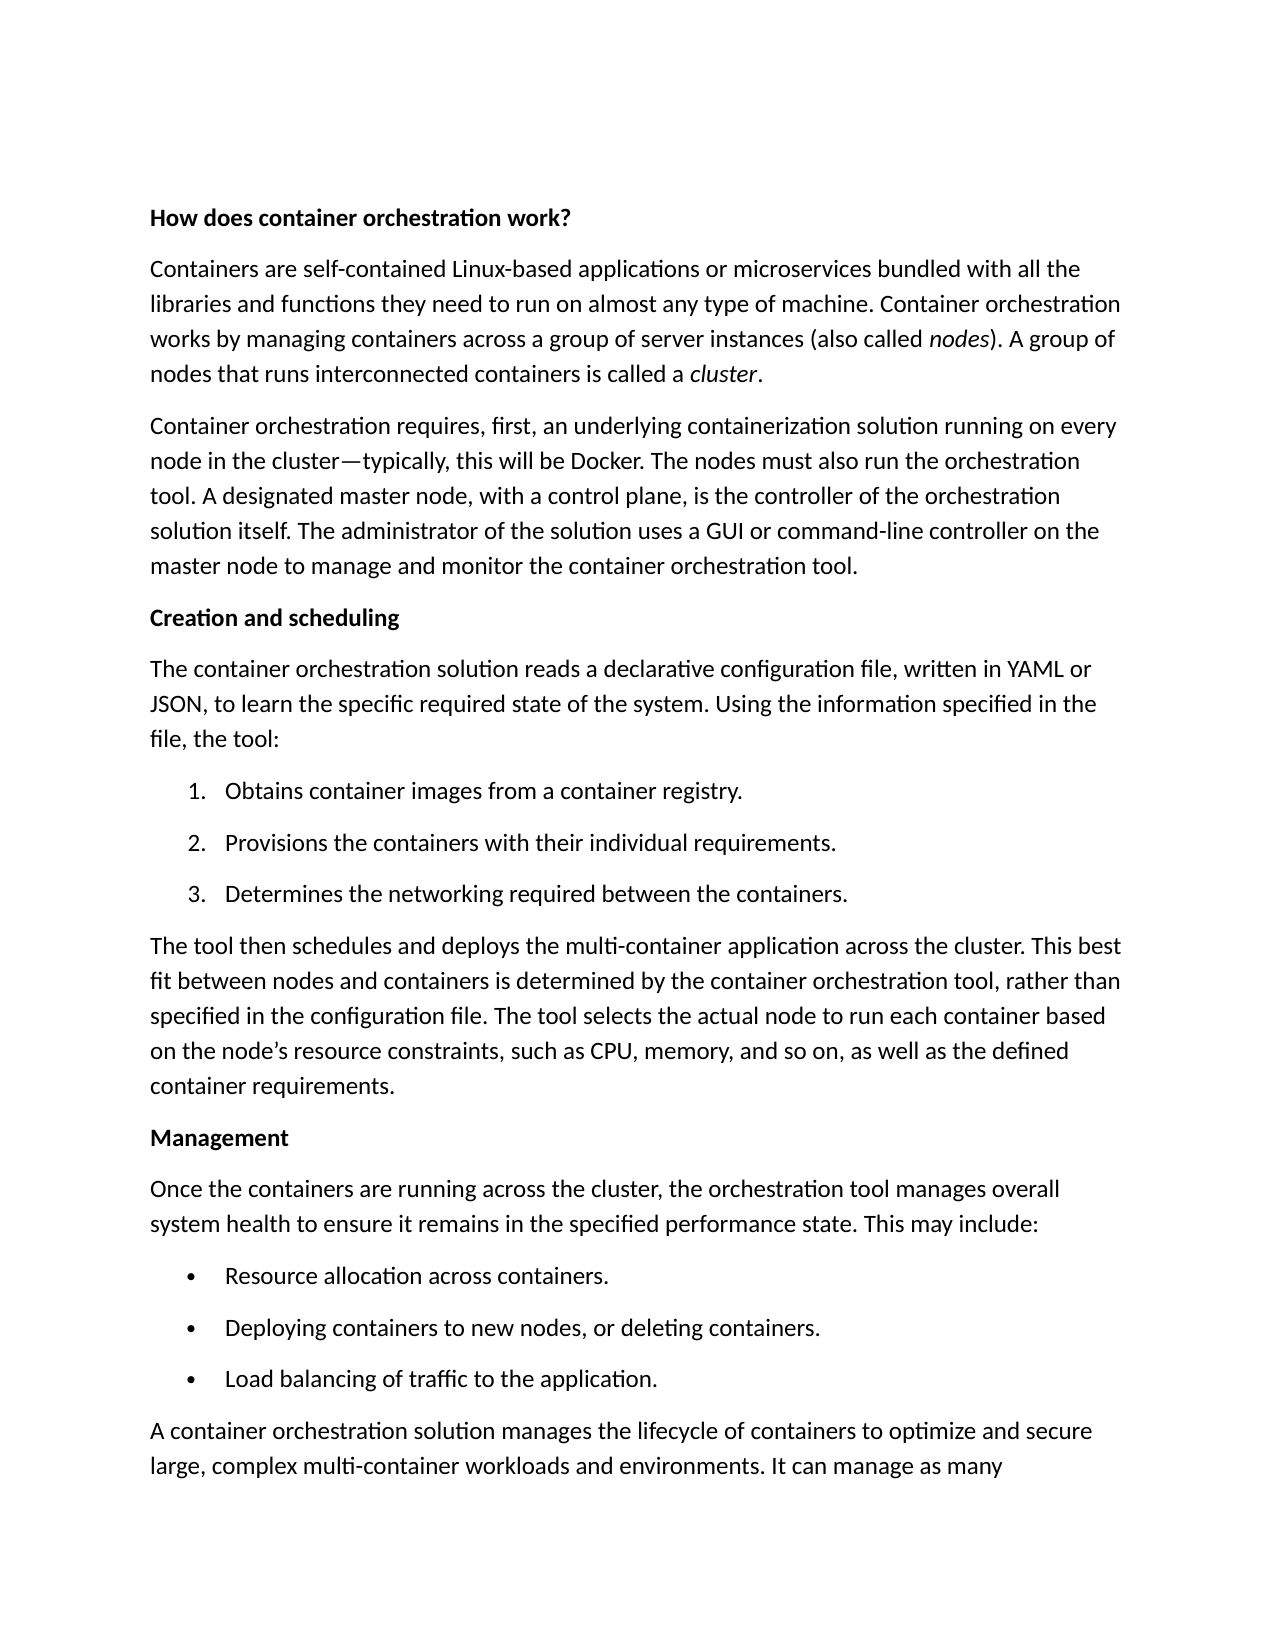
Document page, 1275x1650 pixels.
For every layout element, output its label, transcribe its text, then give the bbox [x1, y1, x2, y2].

text Management [150, 1122, 1125, 1152]
list Provisions the containers with their individual requirements. [187, 827, 1125, 857]
text The container orchestration solution reads a declarative configuration file, written in YAML or JSON, to learn the specific required state of the system. Using the information specified in the file, the tool: [150, 653, 1125, 754]
text Containers are self-contained Linux-based applications or microservices bundled with all the libraries and functions they need to run on almost any type of machine. Container orchestration works by managing containers across a group of server instances (also called nodes). A group of nodes that runs interconnected containers is called a cluster. [150, 253, 1125, 389]
list Obtains container images from a container registry. [187, 775, 1125, 806]
text The tool then schedules and deploys the multi-container application across the cluster. This best fit between nodes and containers is determined by the container orchestration tool, rather than specified in the configuration file. The tool selects the actual node to run each container based on the node’s resource constraints, such as CPU, memory, and so on, as well as the defined container requirements. [150, 930, 1125, 1101]
text How does container orchestration work? [150, 202, 1125, 232]
list Load balancing of traffic to the application. [187, 1363, 1125, 1394]
text Creation and scheduling [150, 602, 1125, 632]
text Container orchestration requires, first, an underlying containerization solution running on every node in the cluster—typically, this will be Docker. The nodes must also run the orchestration tool. A designated master node, with a control plane, is the controller of the orchestration solution itself. The administrator of the solution uses a GUI or command-line controller on the master node to manage and monitor the container orchestration tool. [150, 410, 1125, 581]
text Once the containers are running across the cluster, the orchestration tool manages overall system health to ensure it remains in the specified performance state. This may include: [150, 1173, 1125, 1239]
list Resource allocation across containers. [187, 1260, 1125, 1291]
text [150, 1415, 1125, 1481]
list Determines the networking required between the containers. [187, 878, 1125, 909]
list Deploying containers to new nodes, or deleting containers. [187, 1312, 1125, 1342]
